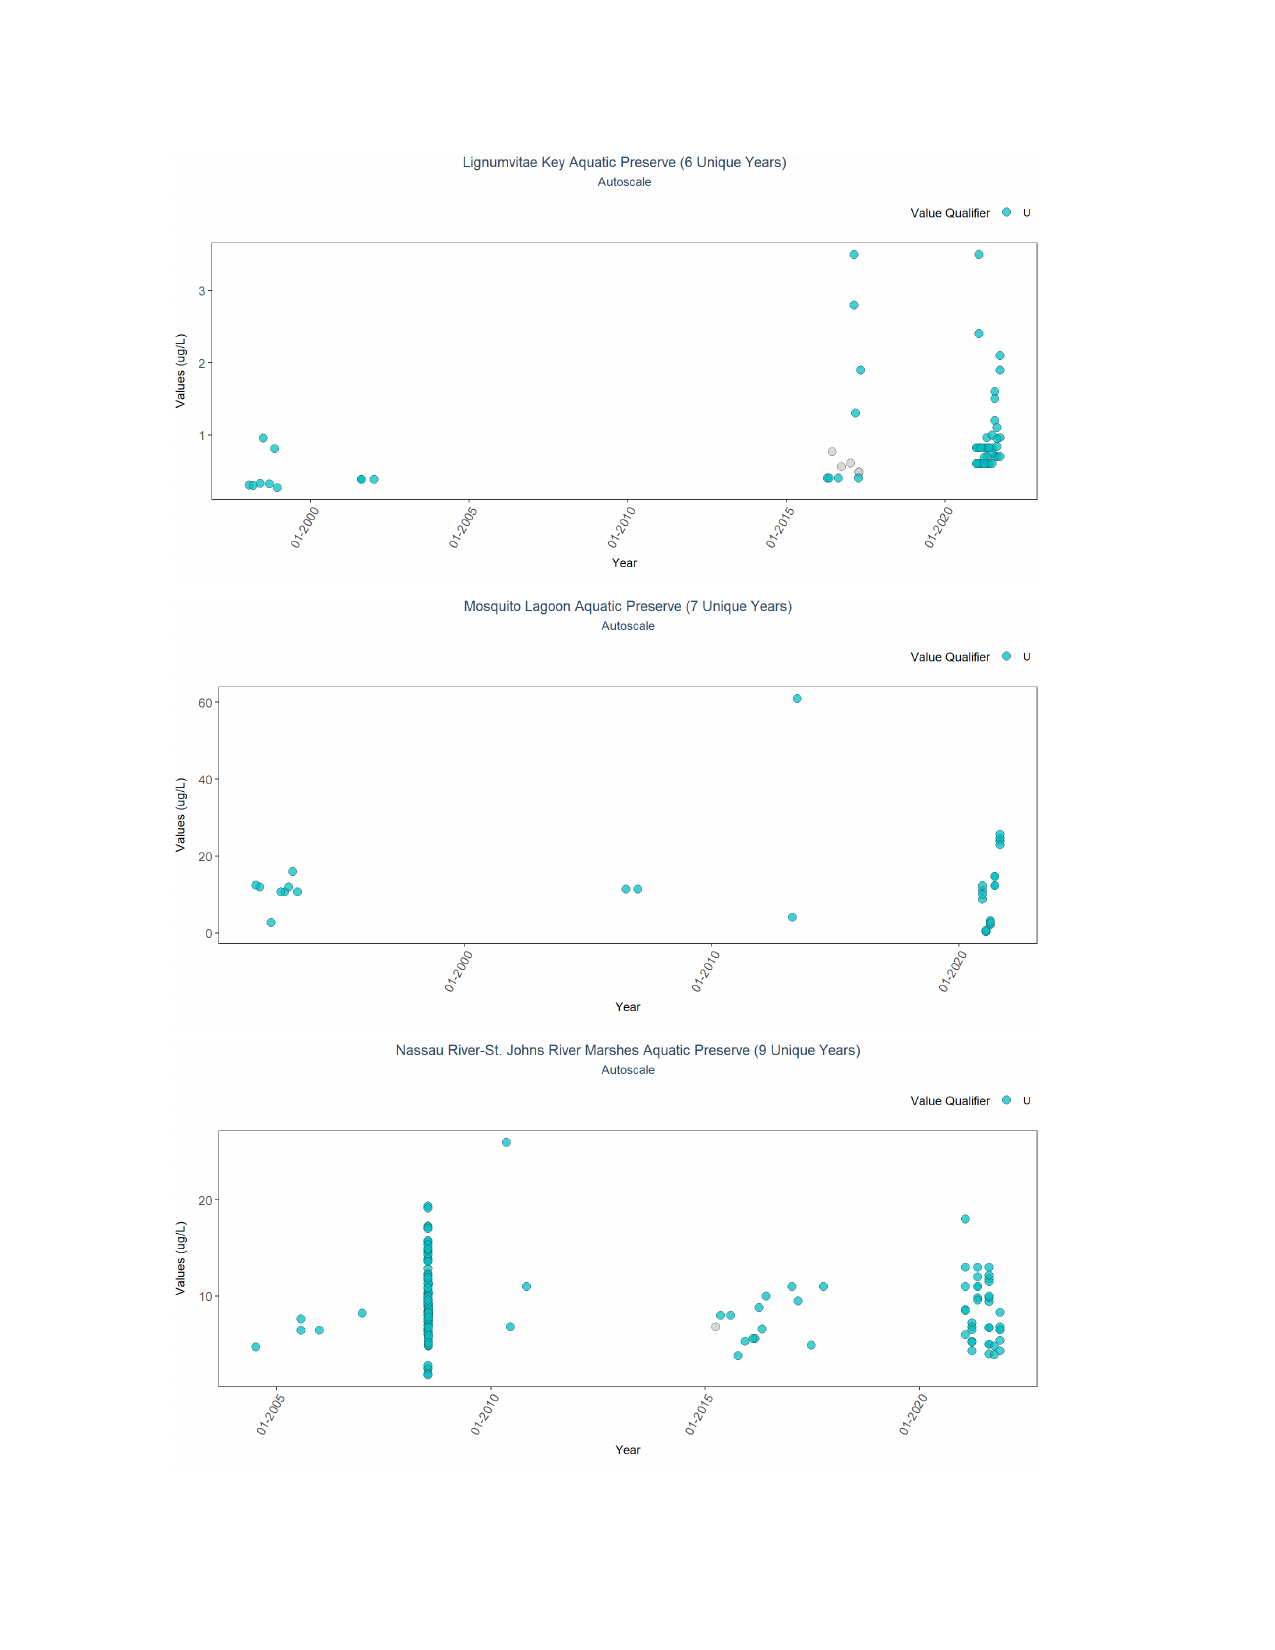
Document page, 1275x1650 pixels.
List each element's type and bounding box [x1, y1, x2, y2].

picture [168, 150, 1044, 588]
picture [168, 593, 1044, 1032]
picture [168, 1037, 1044, 1475]
